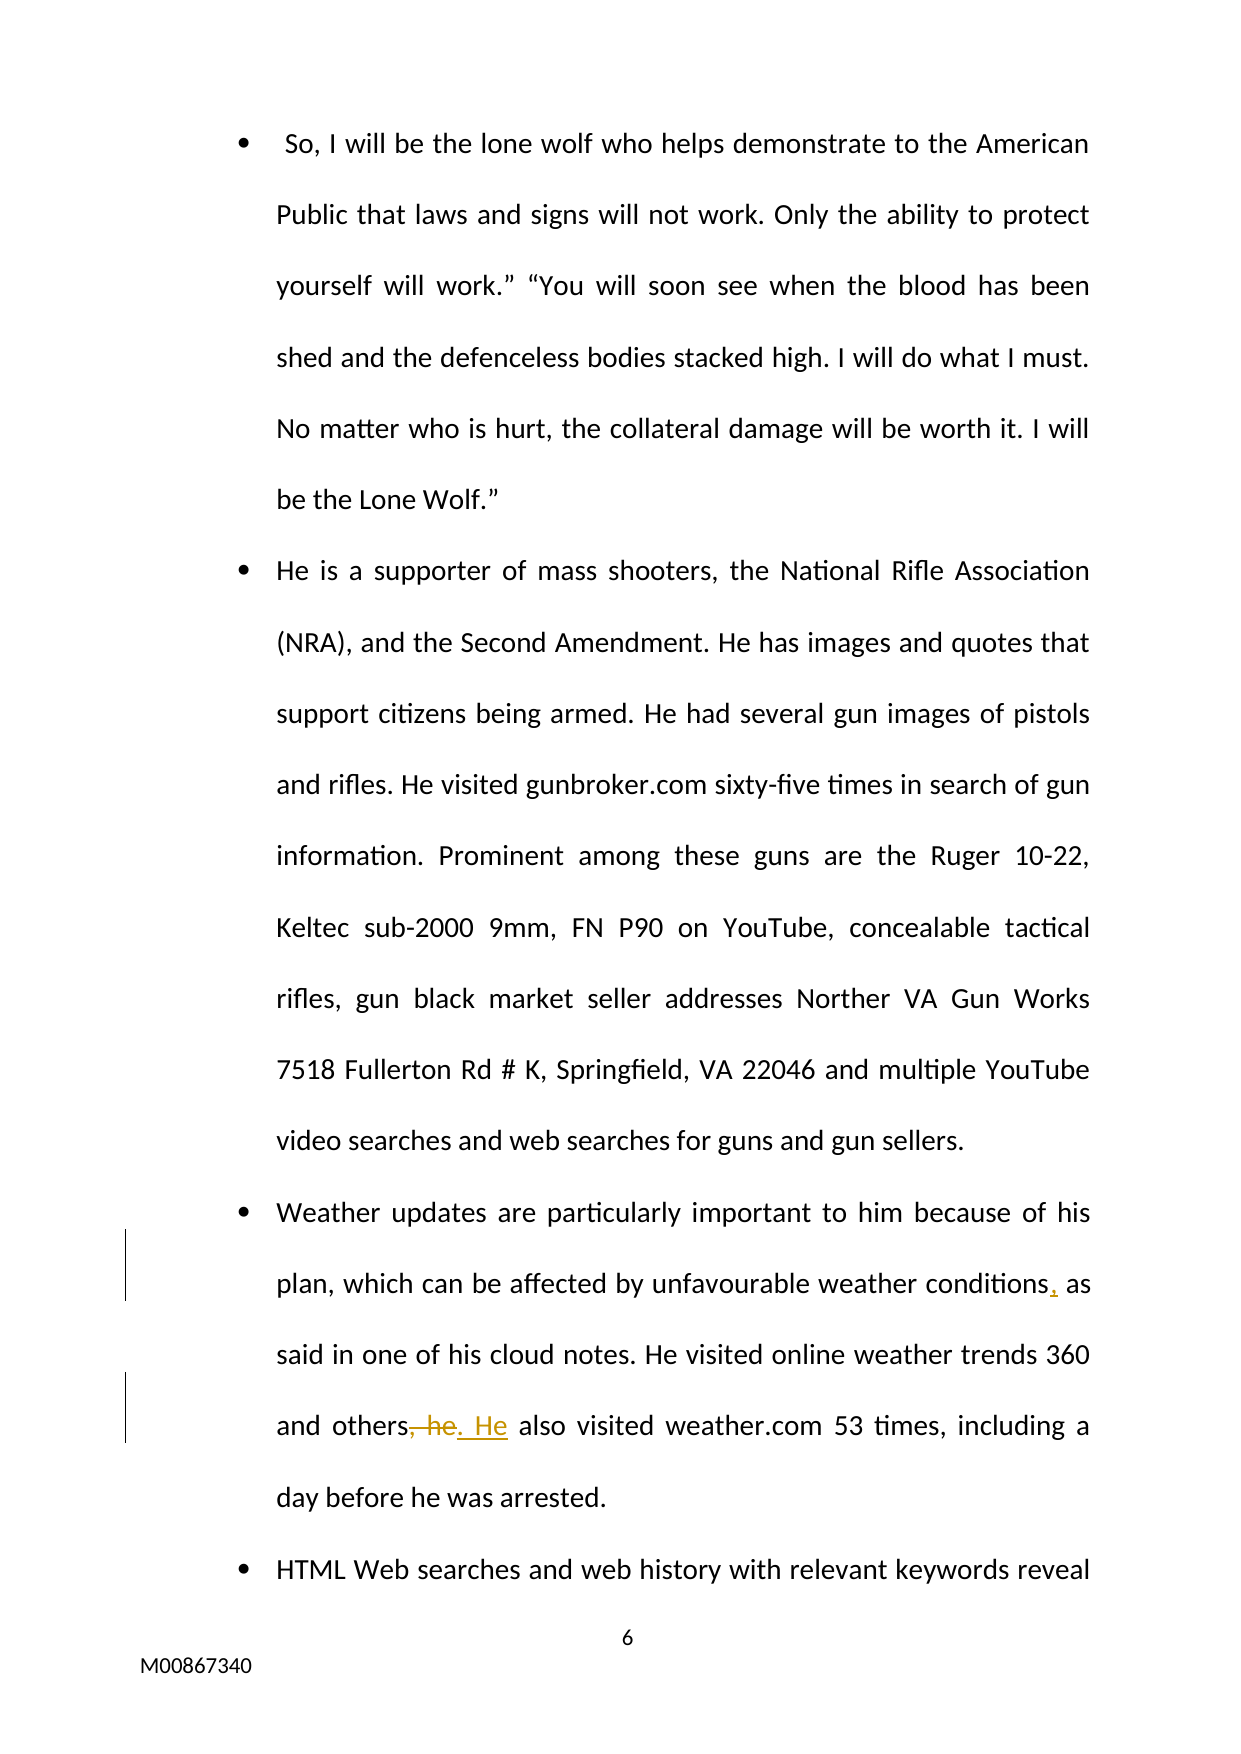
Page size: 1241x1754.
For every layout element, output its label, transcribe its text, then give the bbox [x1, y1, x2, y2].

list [239, 1551, 1091, 1587]
list He is a supporter of mass shooters, the National Rifle Association (NRA), and the Second Amendment. He has images and quotes that support citizens being armed. He had several gun images of pistols and rifles. He visited gunbroker.com sixty-five times in search of gun information. Prominent among these guns are the Ruger 10-22, Keltec sub-2000 9mm, FN P90 on YouTube, concealable tactical rifles, gun black market seller addresses Norther VA Gun Works 7518 Fullerton Rd # K, Springfield, VA 22046 and multiple YouTube video searches and web searches for guns and gun sellers. [239, 552, 1091, 1158]
list Weather updates are particularly important to him because of his plan, which can be affected by unfavourable weather conditions as said in one of his cloud notes. He visited online weather trends 360 and others also visited weather.com 53 times, including a day before he was arrested. [239, 1194, 1091, 1514]
list So, I will be the lone wolf who helps demonstrate to the American Public that laws and signs will not work. Only the ability to protect yourself will work.” “You will soon see when the blood has been shed and the defenceless bodies stacked high. I will do what I must. No matter who is hurt, the collateral damage will be worth it. I will be the Lone Wolf.” [239, 125, 1091, 517]
